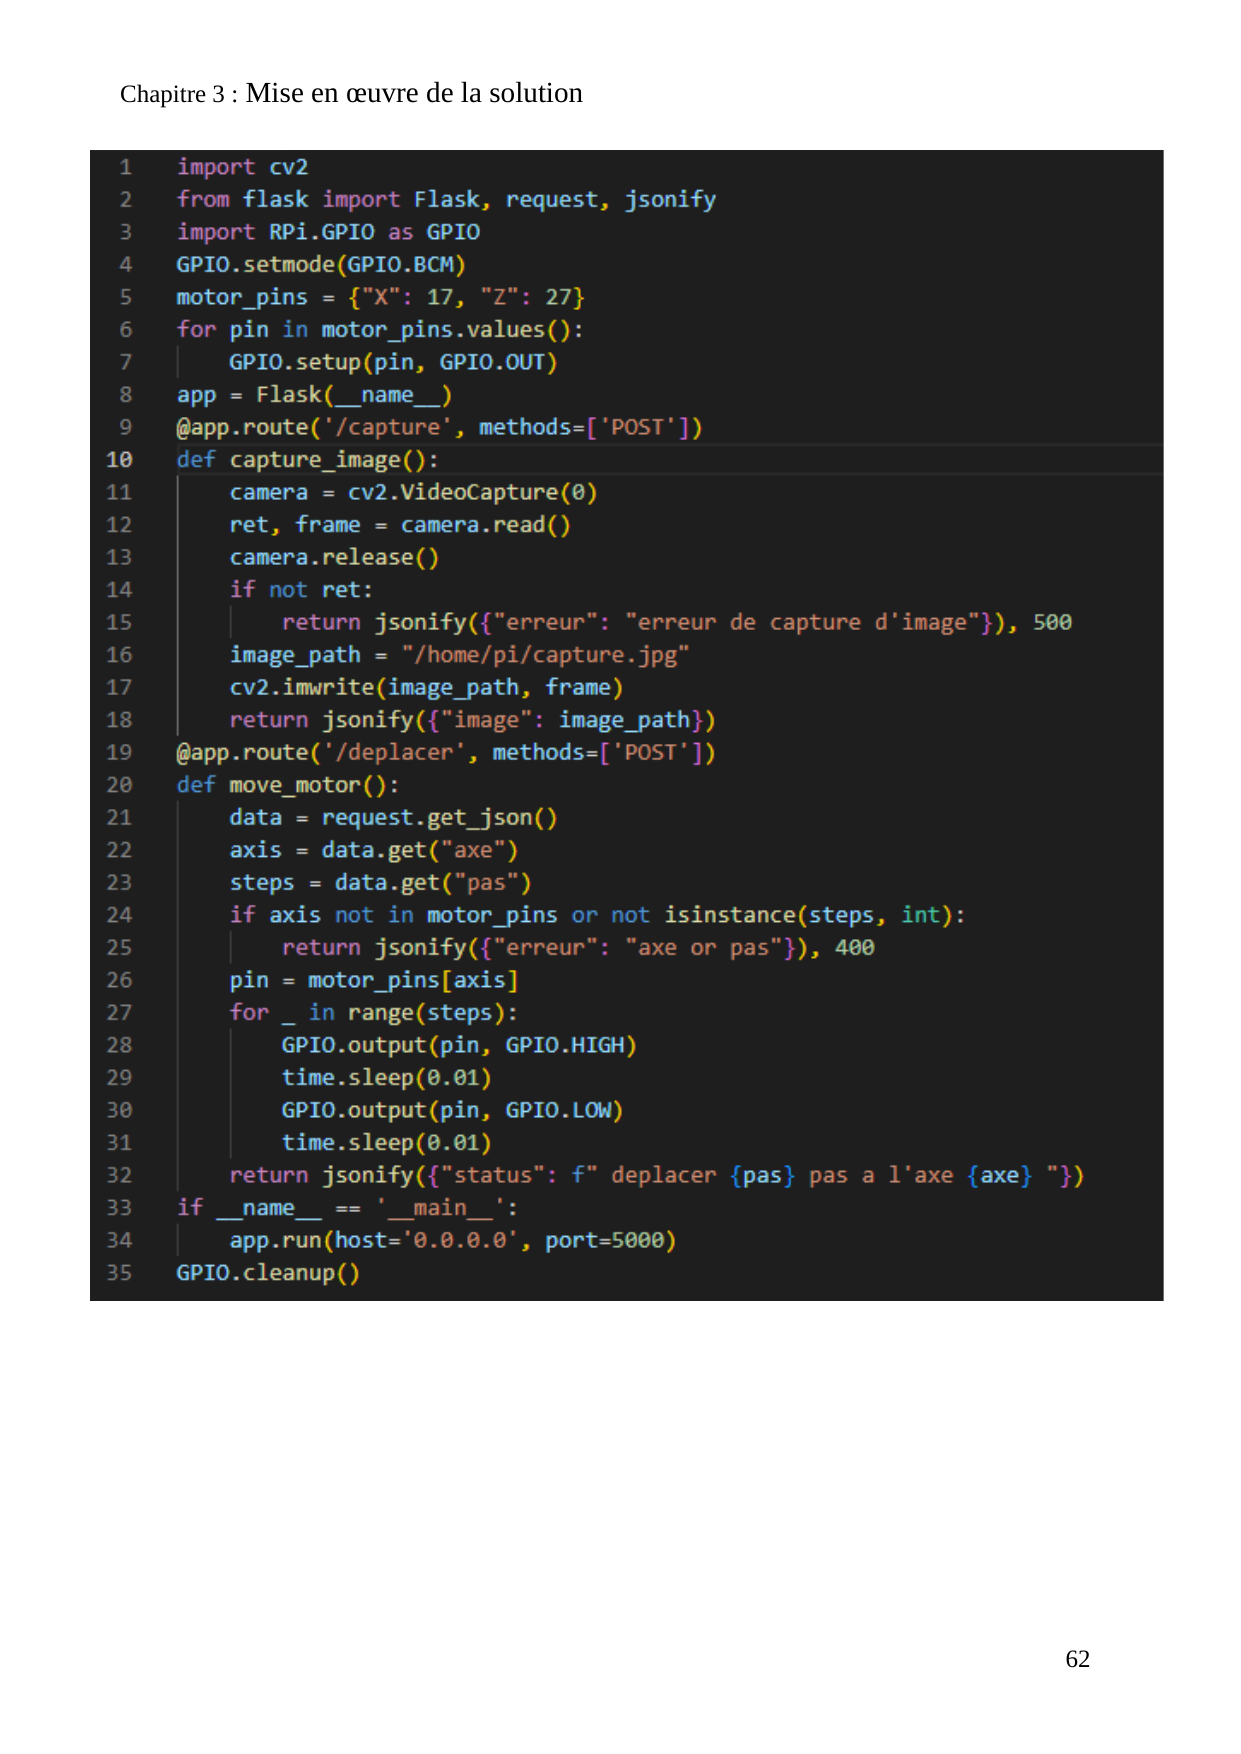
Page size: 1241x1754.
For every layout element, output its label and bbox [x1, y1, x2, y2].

picture [90, 150, 1164, 1301]
